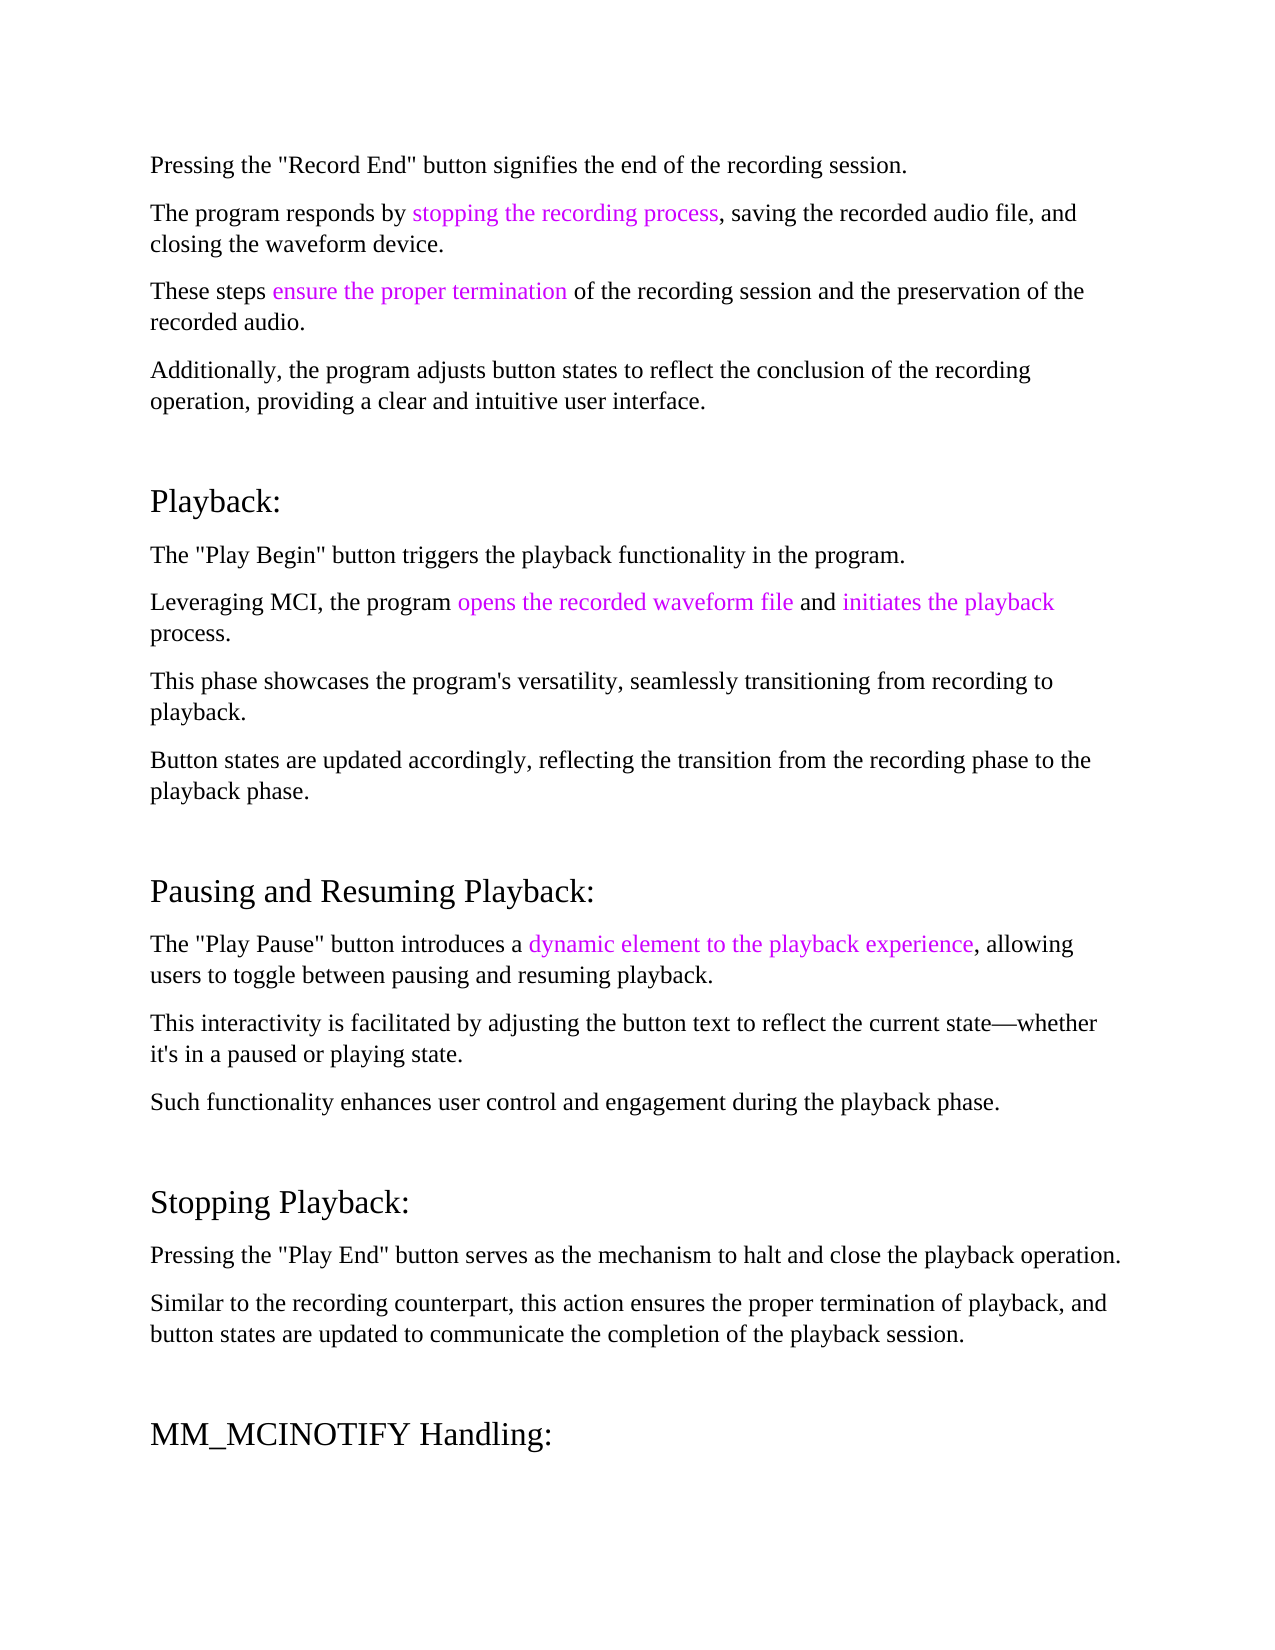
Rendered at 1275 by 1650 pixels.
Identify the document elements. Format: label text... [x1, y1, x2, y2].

text Playback: [150, 482, 1125, 520]
text This phase showcases the program's versatility, seamlessly transitioning from recording to playback. [150, 666, 1125, 726]
text The "Play Begin" button triggers the playback functionality in the program. [150, 540, 1125, 568]
text This interactivity is facilitated by adjusting the button text to reflect the current state—whether it's in a paused or playing state. [150, 1008, 1125, 1068]
text Pausing and Resuming Playback: [150, 871, 1125, 910]
text Button states are updated accordingly, reflecting the transition from the recording phase to the playback phase. [150, 745, 1125, 805]
text These steps ensure the proper termination of the recording session and the preservation of the recorded audio. [150, 276, 1125, 336]
text Similar to the recording counterpart, this action ensures the proper termination of playback, and button states are updated to communicate the completion of the playback session. [150, 1288, 1125, 1348]
text Such functionality enhances user control and engagement during the playback phase. [150, 1087, 1125, 1116]
text The "Play Pause" button introduces a dynamic element to the playback experience, allowing users to toggle between pausing and resuming playback. [150, 929, 1125, 989]
text Additionally, the program adjusts button states to reflect the conclusion of the recording operation, providing a clear and intuitive user interface. [150, 355, 1125, 415]
text Pressing the "Record End" button signifies the end of the recording session. [150, 150, 1125, 179]
text Stopping Playback: [150, 1182, 1125, 1221]
text Leveraging MCI, the program opens the recorded waveform file and initiates the playback process. [150, 587, 1125, 647]
text The program responds by stopping the recording process, saving the recorded audio file, and closing the waveform device. [150, 198, 1125, 257]
text Pressing the "Play End" button serves as the mechanism to halt and close the playback operation. [150, 1240, 1125, 1269]
text MM_MCINOTIFY Handling: [150, 1414, 1125, 1453]
